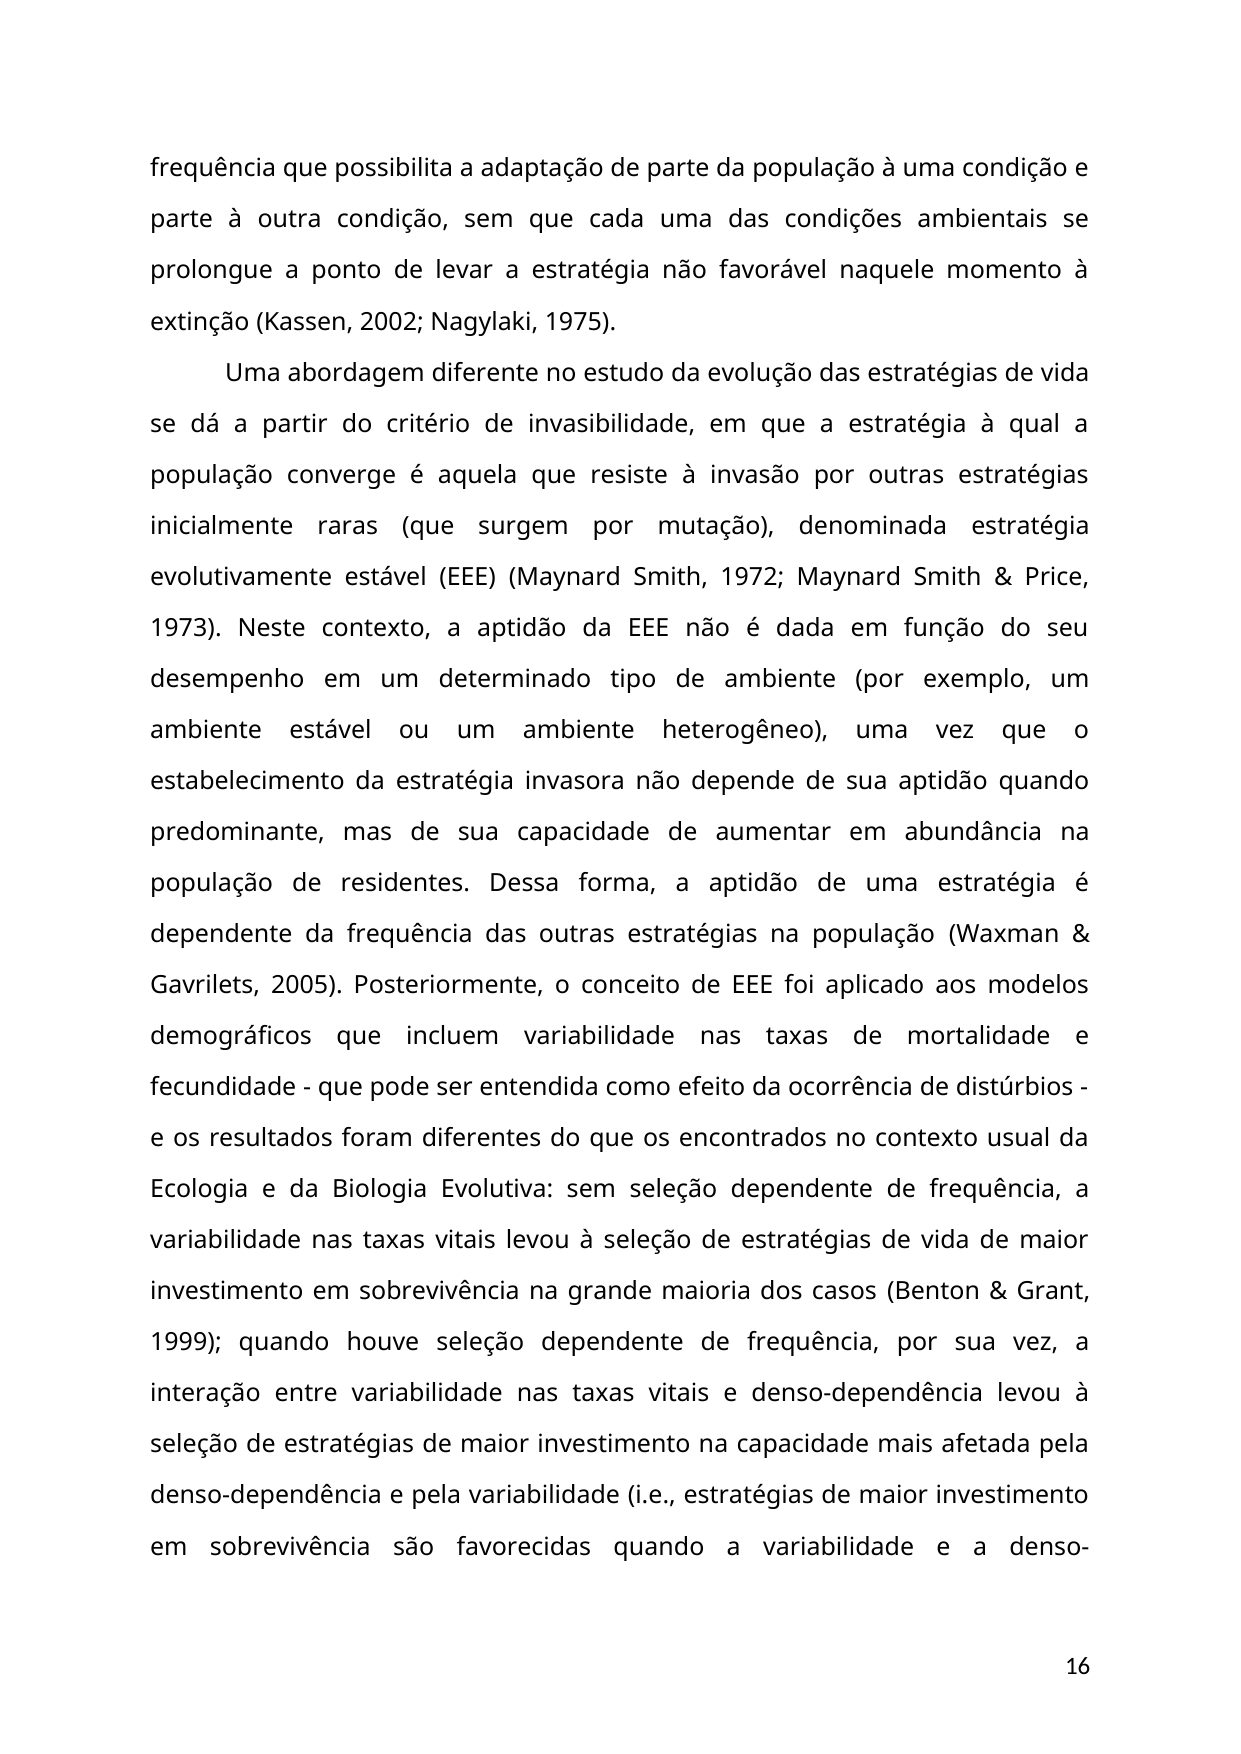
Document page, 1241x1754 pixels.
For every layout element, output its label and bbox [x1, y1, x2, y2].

text [150, 354, 1090, 1562]
text [150, 150, 1090, 337]
